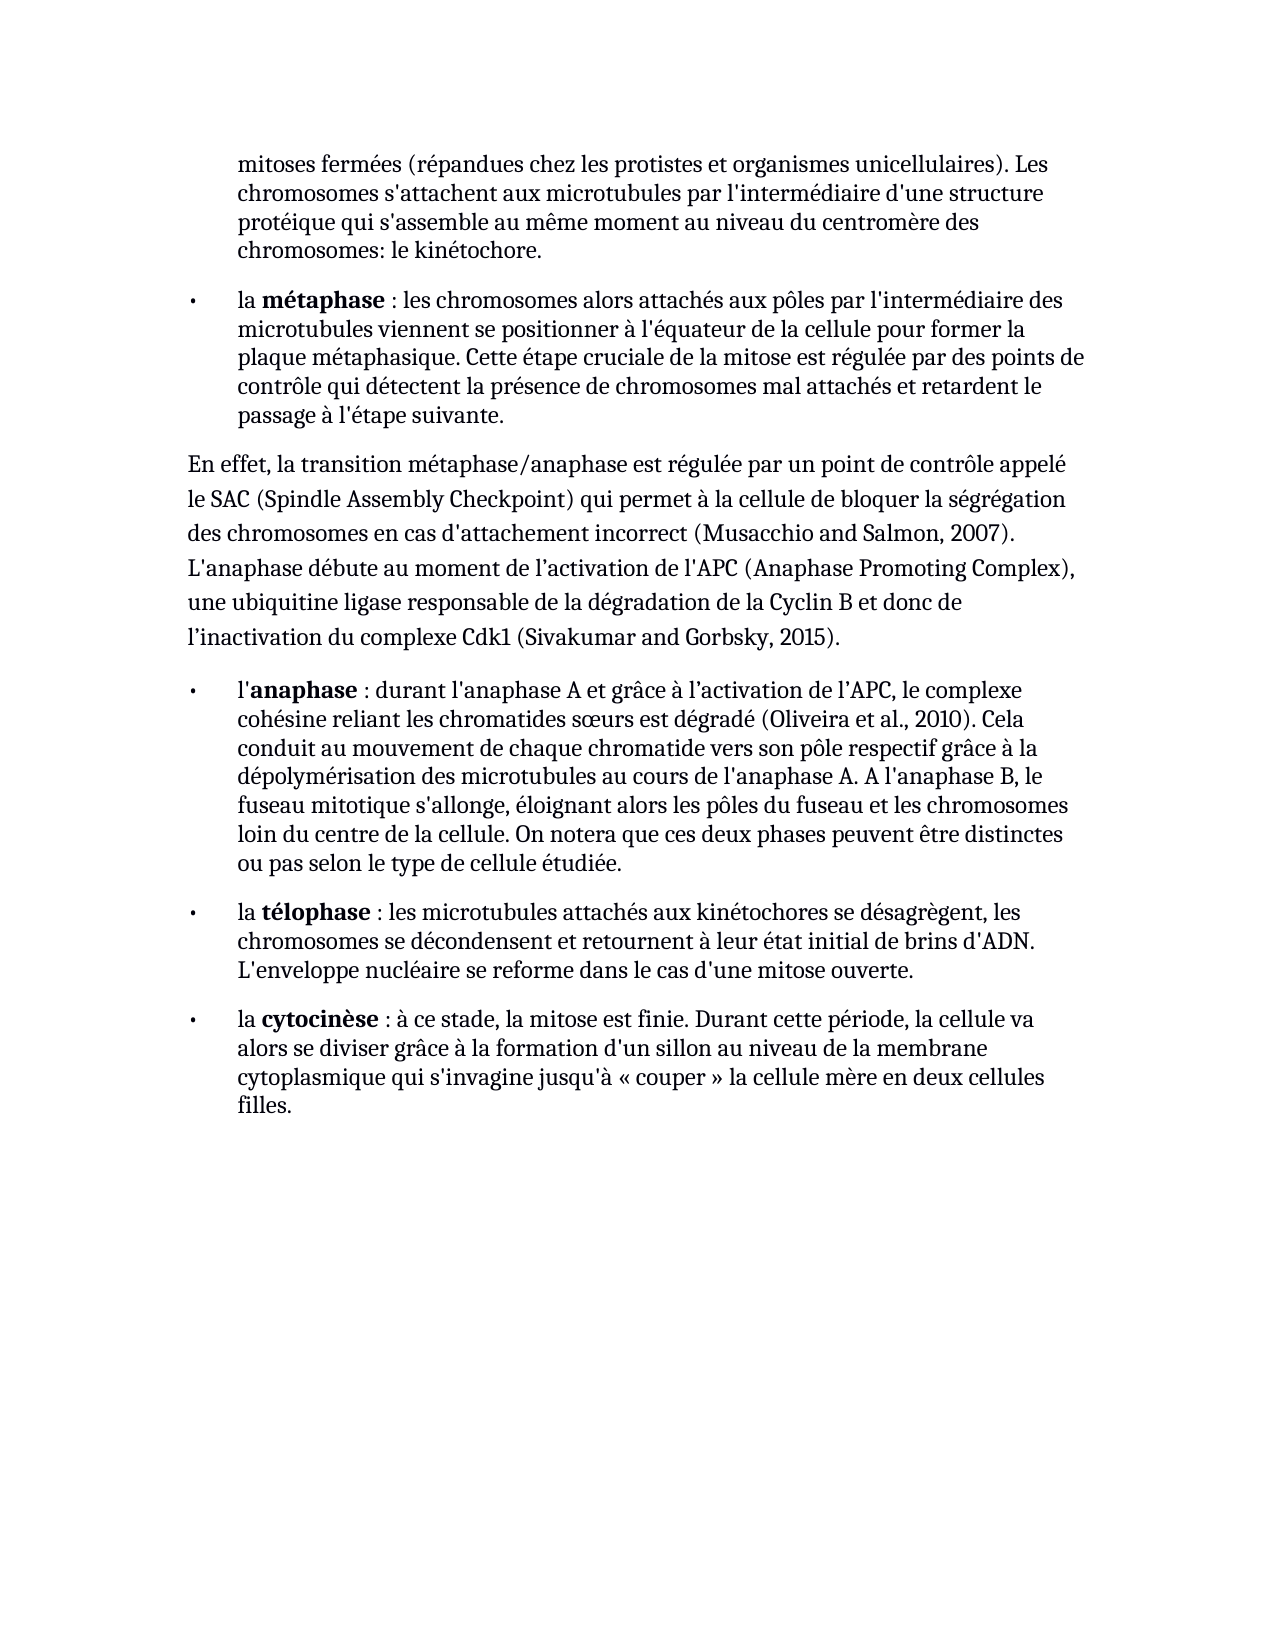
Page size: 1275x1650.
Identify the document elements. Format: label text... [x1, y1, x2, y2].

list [187, 150, 1087, 265]
list la métaphase : les chromosomes alors attachés aux pôles par l'intermédiaire des microtubules viennent se positionner à l'équateur de la cellule pour former la plaque métaphasique. Cette étape cruciale de la mitose est régulée par des points de contrôle qui détectent la présence de chromosomes mal attachés et retardent le passage à l'étape suivante. [187, 286, 1087, 429]
list la télophase : les microtubules attachés aux kinétochores se désagrègent, les chromosomes se décondensent et retournent à leur état initial de brins d'ADN. L'enveloppe nucléaire se reforme dans le cas d'une mitose ouverte. [187, 898, 1087, 984]
text En effet, la transition métaphase/anaphase est régulée par un point de contrôle appelé le SAC (Spindle Assembly Checkpoint) qui permet à la cellule de bloquer la ségrégation des chromosomes en cas d'attachement incorrect (Musacchio and Salmon, 2007). L'anaphase débute au moment de l’activation de l'APC (Anaphase Promoting Complex), une ubiquitine ligase responsable de la dégradation de la Cyclin B et donc de l’inactivation du complexe Cdk1 (Sivakumar and Gorbsky, 2015). [187, 450, 1087, 652]
list l'anaphase : durant l'anaphase A et grâce à l’activation de l’APC, le complexe cohésine reliant les chromatides sœurs est dégradé (Oliveira et al., 2010). Cela conduit au mouvement de chaque chromatide vers son pôle respectif grâce à la dépolymérisation des microtubules au cours de l'anaphase A. A l'anaphase B, le fuseau mitotique s'allonge, éloignant alors les pôles du fuseau et les chromosomes loin du centre de la cellule. On notera que ces deux phases peuvent être distinctes ou pas selon le type de cellule étudiée. [187, 676, 1087, 877]
list la cytocinèse : à ce stade, la mitose est finie. Durant cette période, la cellule va alors se diviser grâce à la formation d'un sillon au niveau de la membrane cytoplasmique qui s'invagine jusqu'à « couper » la cellule mère en deux cellules filles. [187, 1005, 1087, 1120]
